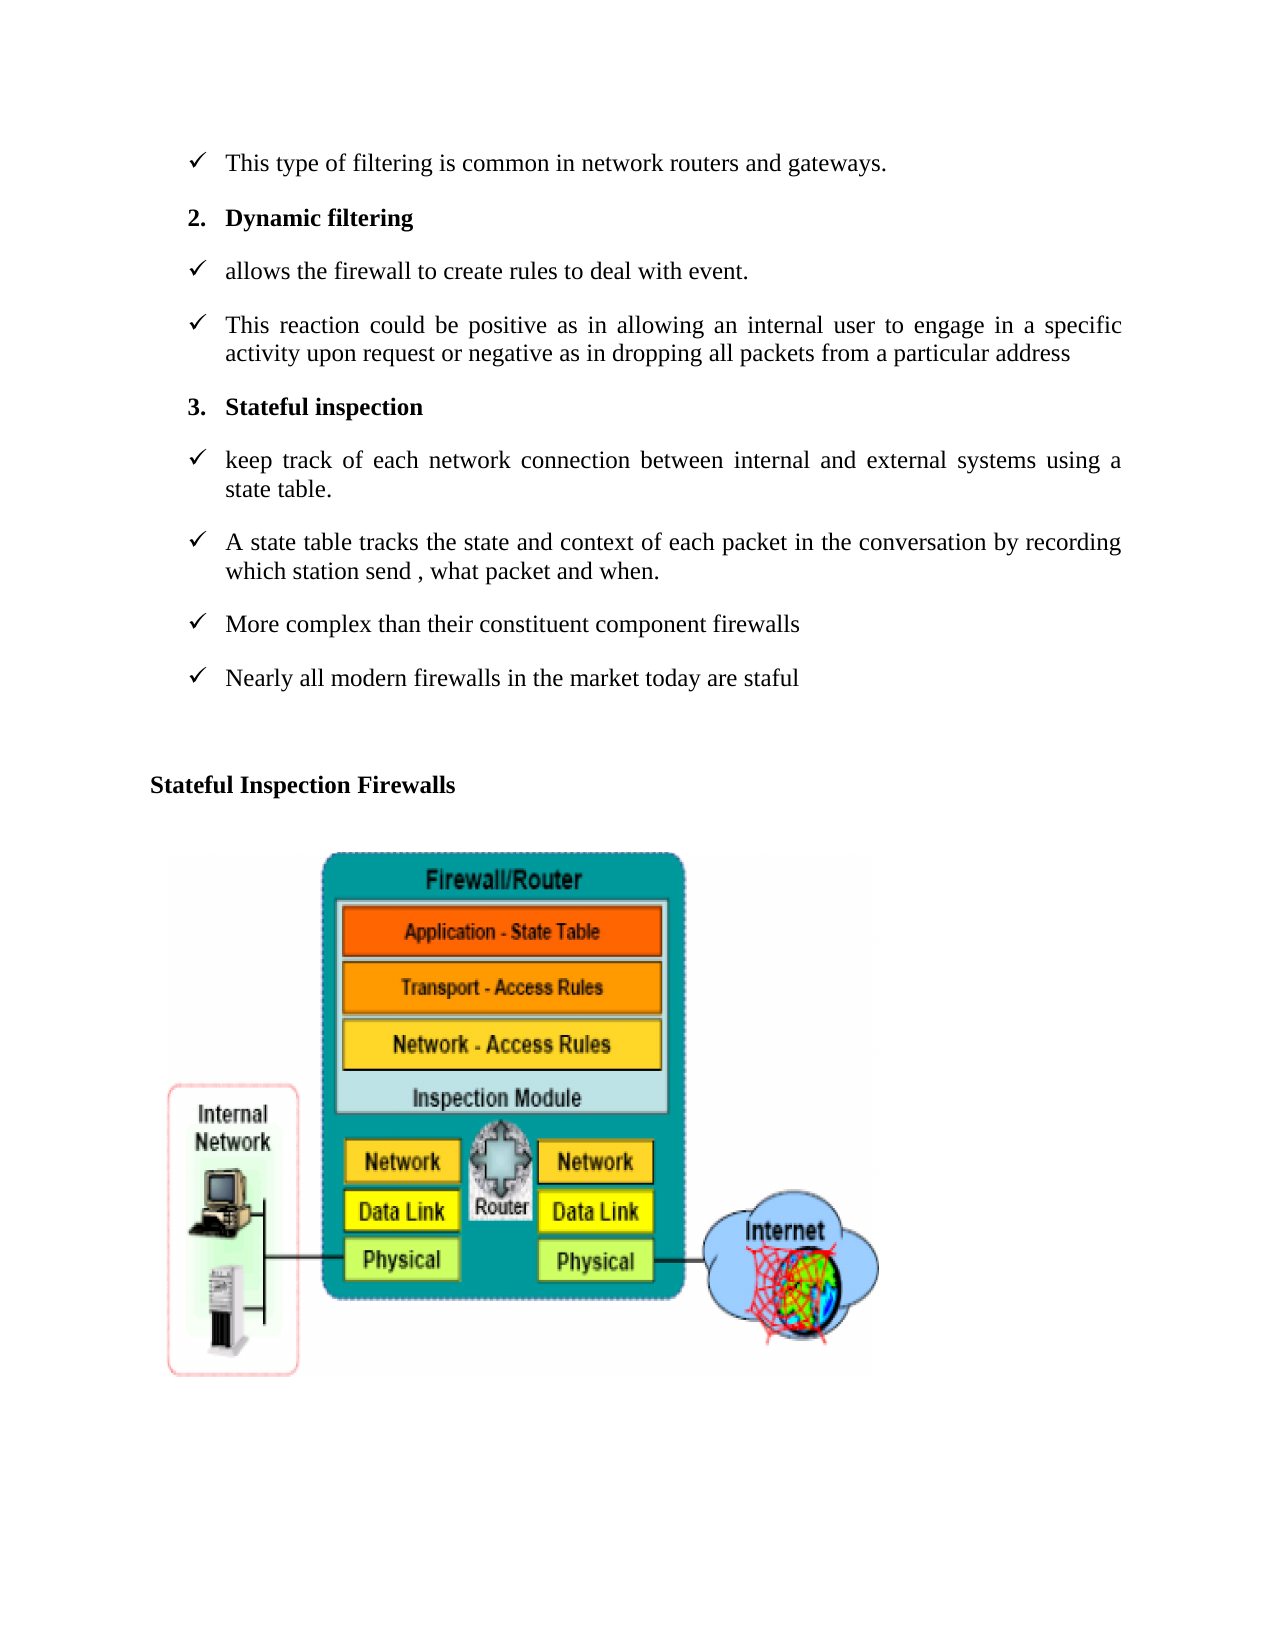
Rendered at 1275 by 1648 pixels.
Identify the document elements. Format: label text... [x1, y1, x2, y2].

list This reaction could be positive as in allowing an internal user to engage in a specific activity upon request or negative as in dropping all packets from a particular address [187, 310, 1124, 367]
list More complex than their constituent component firewalls [187, 609, 1206, 638]
subtitle Dynamic filtering [187, 203, 1206, 231]
picture [166, 852, 879, 1377]
subtitle Stateful inspection [187, 392, 1206, 421]
list This type of filtering is common in network routers and gateways. [187, 148, 1206, 177]
subtitle Stateful Inspection Firewalls [150, 771, 1206, 799]
list A state table tracks the state and context of each packet in the conversation by recording which station send , what packet and when. [187, 527, 1124, 585]
list Nearly all modern firewalls in the market today are staful [187, 663, 1206, 692]
list allows the firewall to create rules to deal with event. [187, 256, 1206, 285]
list keep track of each network connection between internal and external systems using a state table. [187, 445, 1124, 503]
